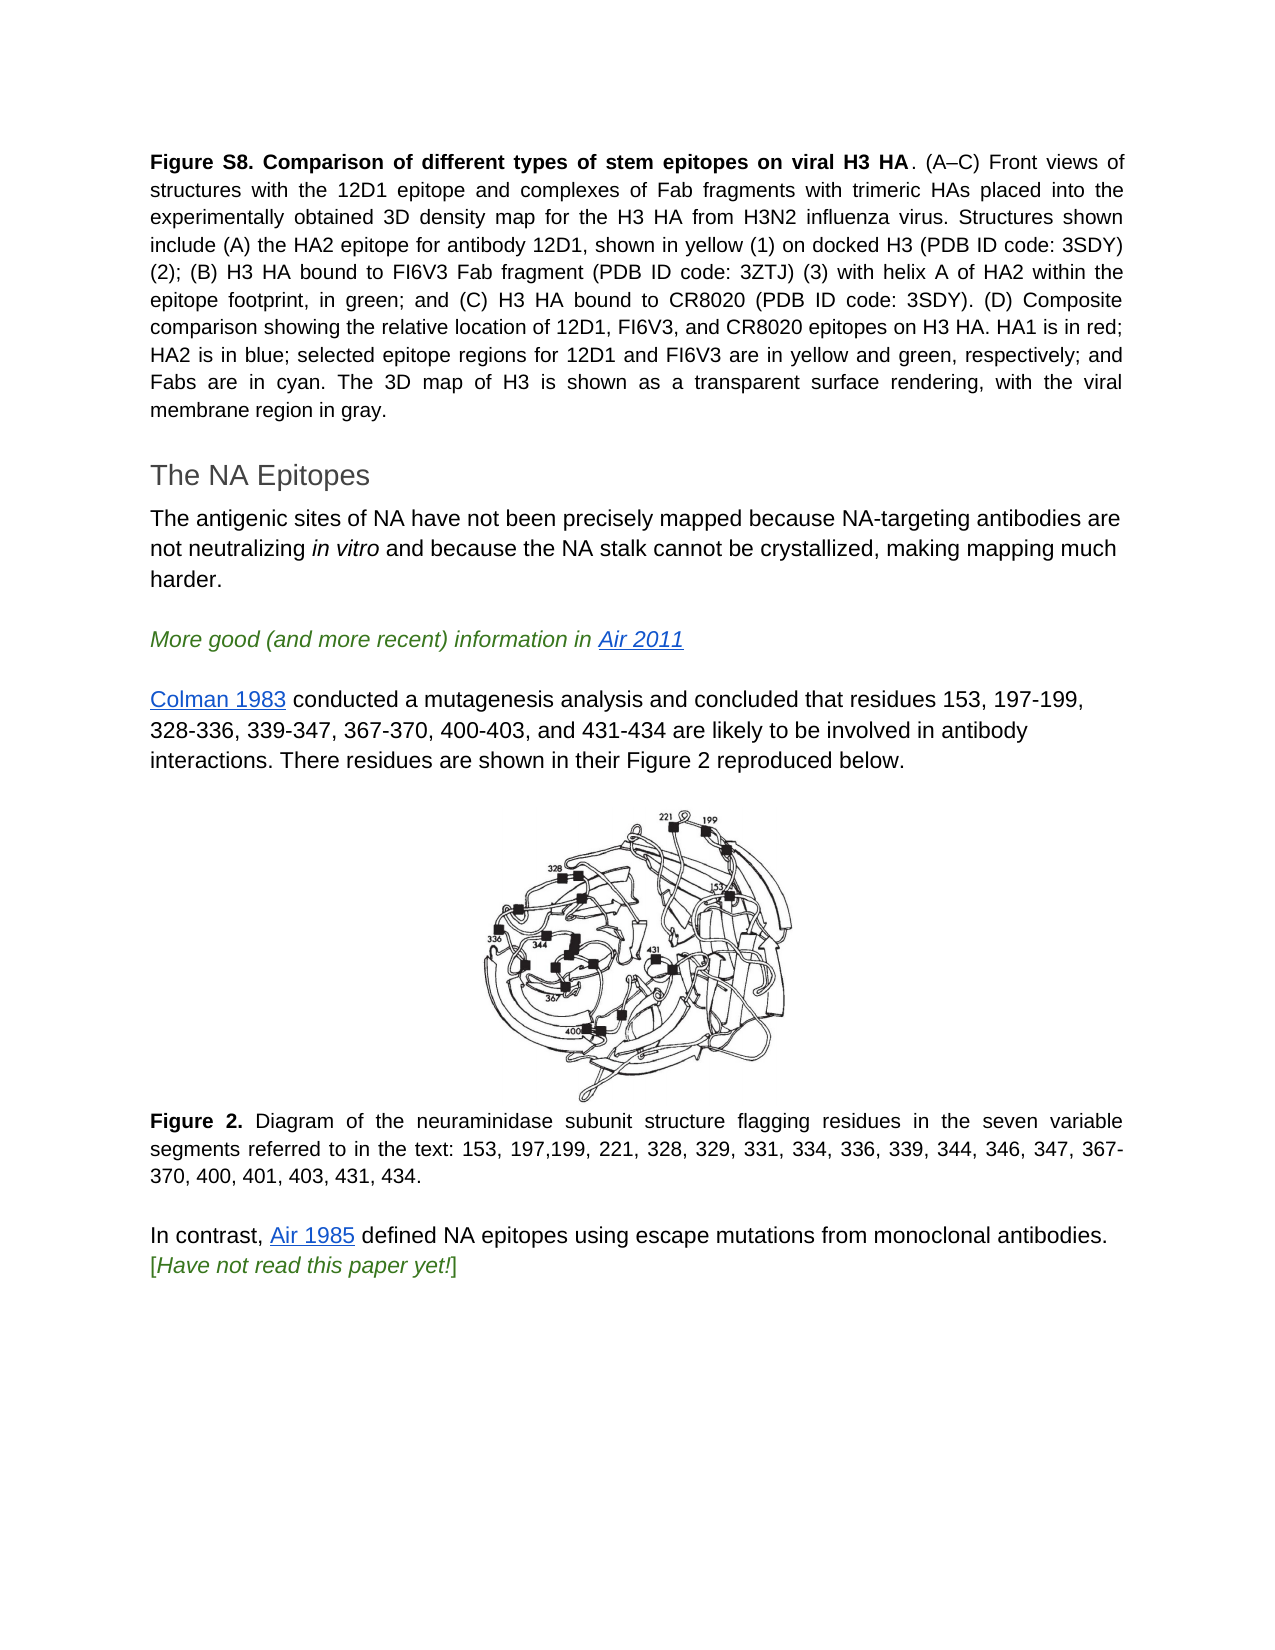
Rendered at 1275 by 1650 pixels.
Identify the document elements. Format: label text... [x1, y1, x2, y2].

text Figure S8. Comparison of different types of stem epitopes on viral H3 HA. (A–C) Front views of structures with the 12D1 epitope and complexes of Fab fragments with trimeric HAs placed into the experimentally obtained 3D density map for the H3 HA from H3N2 influenza virus. Structures shown include (A) the HA2 epitope for antibody 12D1, shown in yellow (1) on docked H3 (PDB ID code: 3SDY) (2); (B) H3 HA bound to FI6V3 Fab fragment (PDB ID code: 3ZTJ) (3) with helix A of HA2 within the epitope footprint, in green; and (C) H3 HA bound to CR8020 (PDB ID code: 3SDY). (D) Composite comparison showing the relative location of 12D1, FI6V3, and CR8020 epitopes on H3 HA. HA1 is in red; HA2 is in blue; selected epitope regions for 12D1 and FI6V3 are in yellow and green, respectively; and Fabs are in cyan. The 3D map of H3 is shown as a transparent surface rendering, with the viral membrane region in gray. [150, 150, 1125, 421]
subtitle The NA Epitopes [150, 458, 1125, 492]
text More good (and more recent) information in Air 2011 [150, 626, 1125, 652]
picture [481, 807, 794, 1106]
text The antigenic sites of NA have not been precisely mapped because NA-targeting antibodies are not neutralizing in vitro and because the NA stalk cannot be crystallized, making mapping much harder. [150, 505, 1125, 592]
text Figure 2. Diagram of the neuraminidase subunit structure flagging residues in the seven variable segments referred to in the text: 153, 197,199, 221, 328, 329, 331, 334, 336, 339, 344, 346, 347, 367-370, 400, 401, 403, 431, 434. [150, 1109, 1125, 1188]
text In contrast, Air 1985 defined NA epitopes using escape mutations from monoclonal antibodies. [Have not read this paper yet!] [150, 1222, 1125, 1278]
text Colman 1983 conducted a mutagenesis analysis and concluded that residues 153, 197-199, [150, 686, 1125, 713]
text 328-336, 339-347, 367-370, 400-403, and 431-434 are likely to be involved in antibody interactions. There residues are shown in their Figure 2 reproduced below. [150, 717, 1125, 773]
